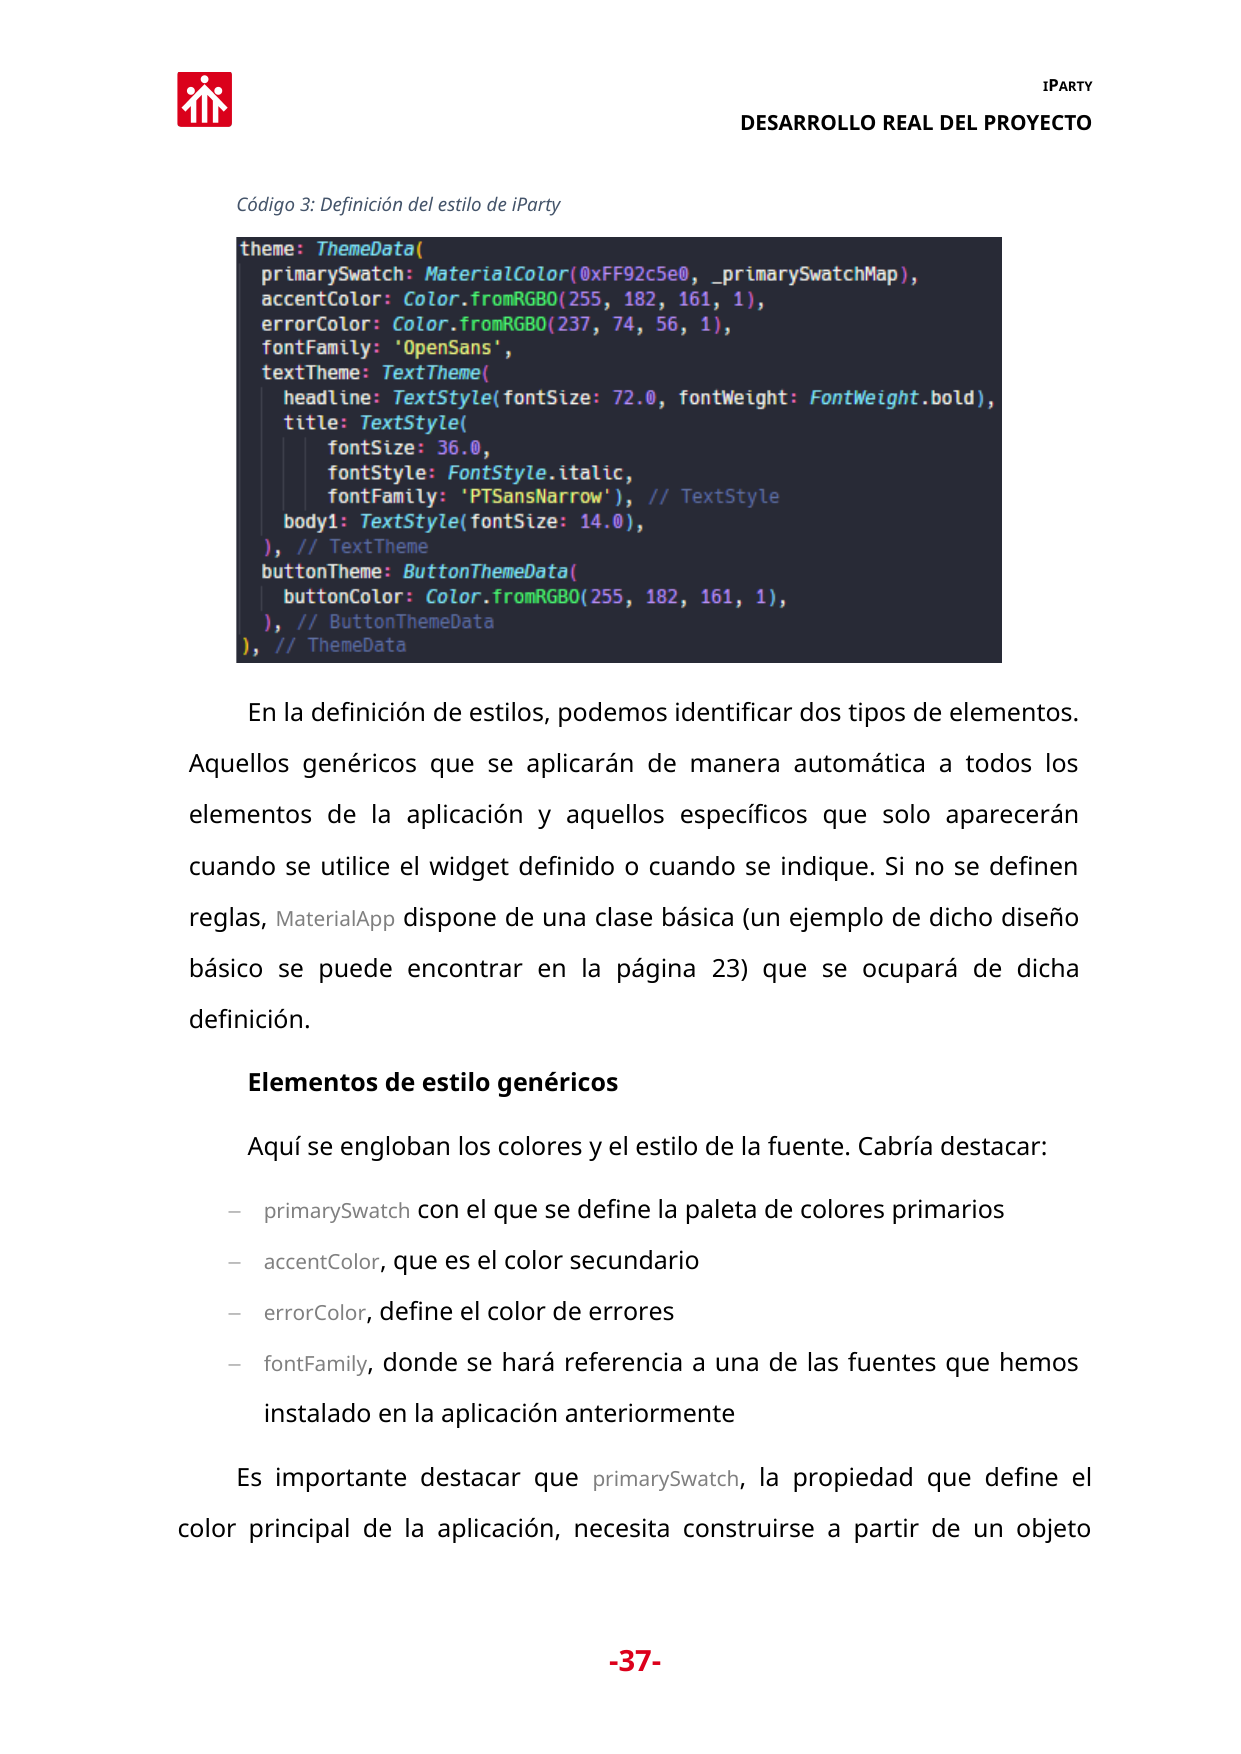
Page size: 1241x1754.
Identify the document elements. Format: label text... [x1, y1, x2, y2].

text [177, 1460, 1092, 1545]
picture [236, 237, 1002, 663]
table_header En la definición de estilos, podemos identificar dos tipos de elementos. Aquellos genéricos que se aplicarán de manera automática a todos los elementos de la aplicación y aquellos específicos que solo aparecerán cuando se utilice el widget definido o cuando se indique. Si no se definen reglas, MaterialApp dispone de una clase básica (un ejemplo de dicho diseño básico se puede encontrar en la página 15) que se ocupará de dicha definición. Elementos de estilo genéricos Aquí se engloban los colores y el estilo de la fuente. Cabría destacar: primarySwatch con el que se define la paleta de colores primarios accentColor, que es el color secundario errorColor, define el color de errores fontFamily, donde se hará referencia a una de las fuentes que hemos instalado en la aplicación anteriormente [177, 692, 1091, 1457]
picture [177, 72, 232, 127]
